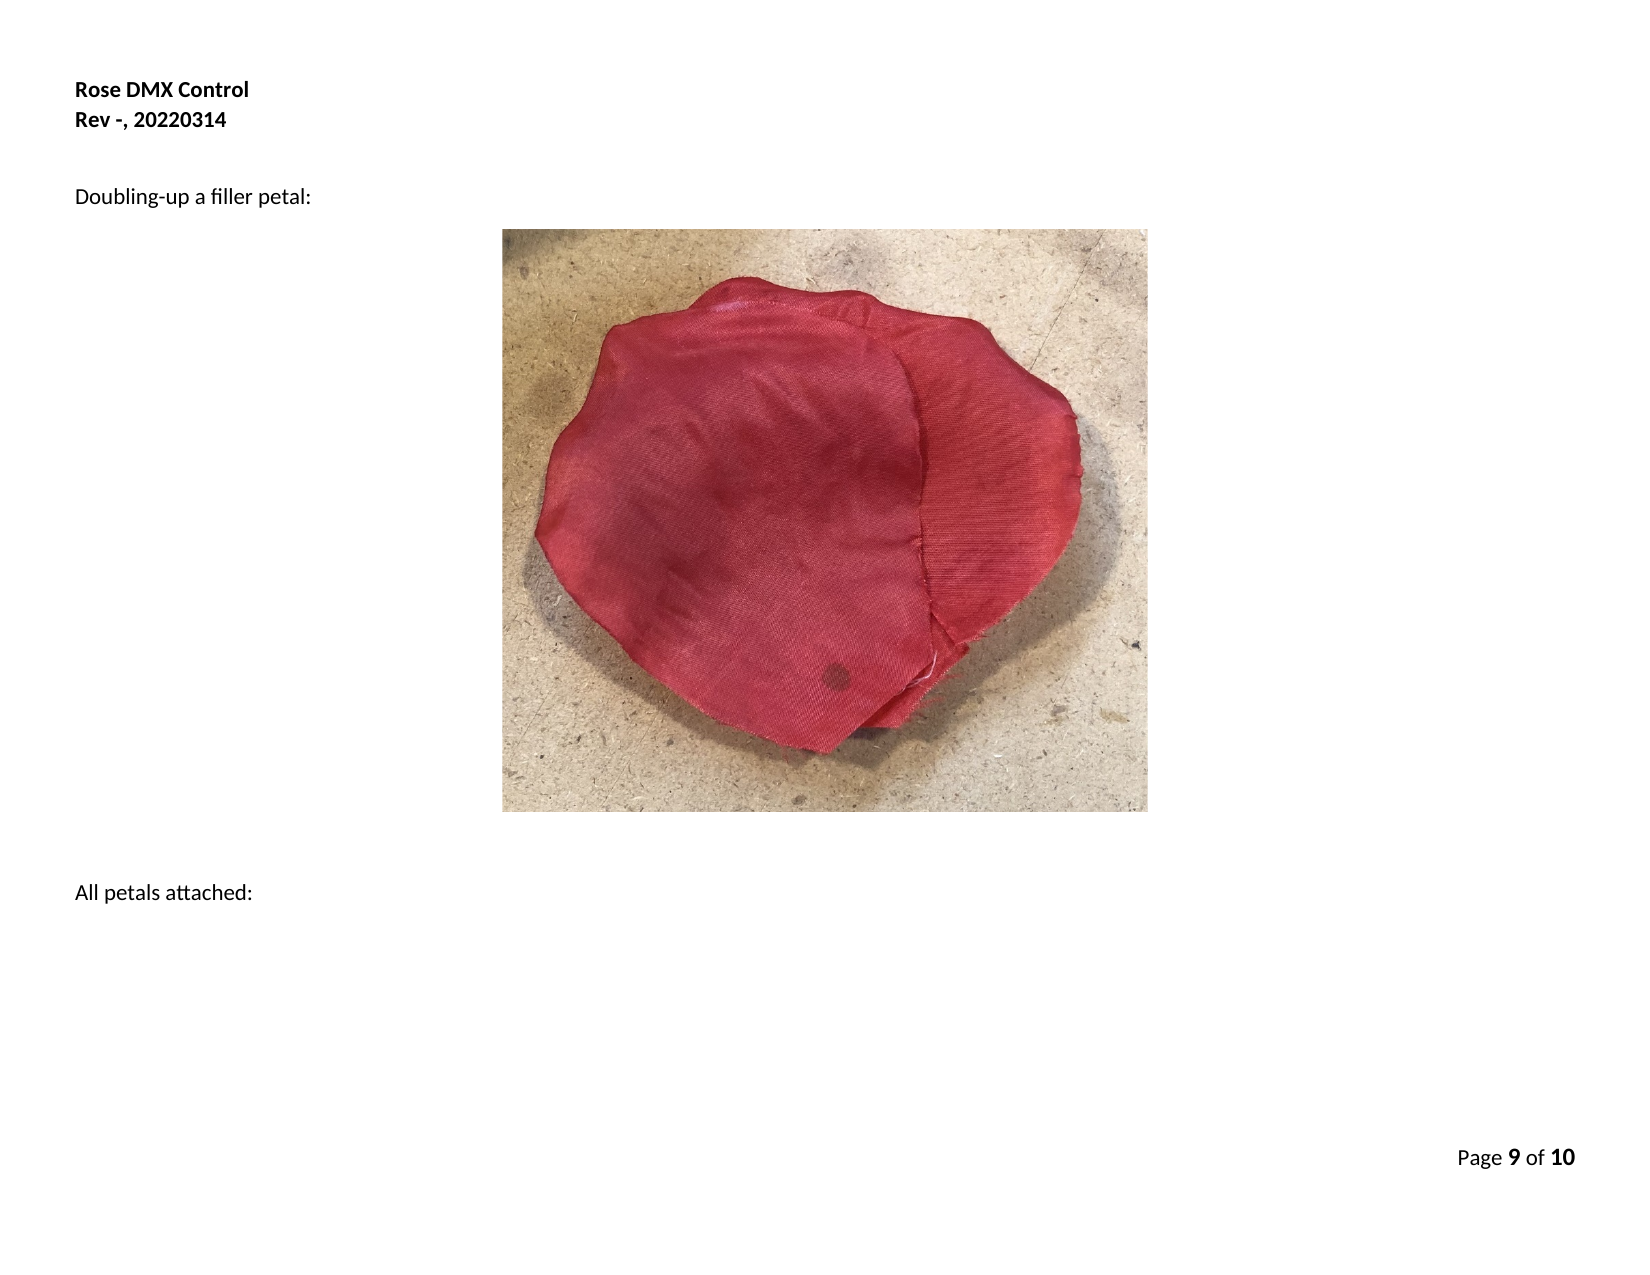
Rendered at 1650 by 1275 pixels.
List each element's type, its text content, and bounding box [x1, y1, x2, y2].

picture [502, 229, 1148, 812]
text Doubling-up a filler petal: [75, 182, 1575, 210]
text All petals attached: [75, 878, 1575, 906]
